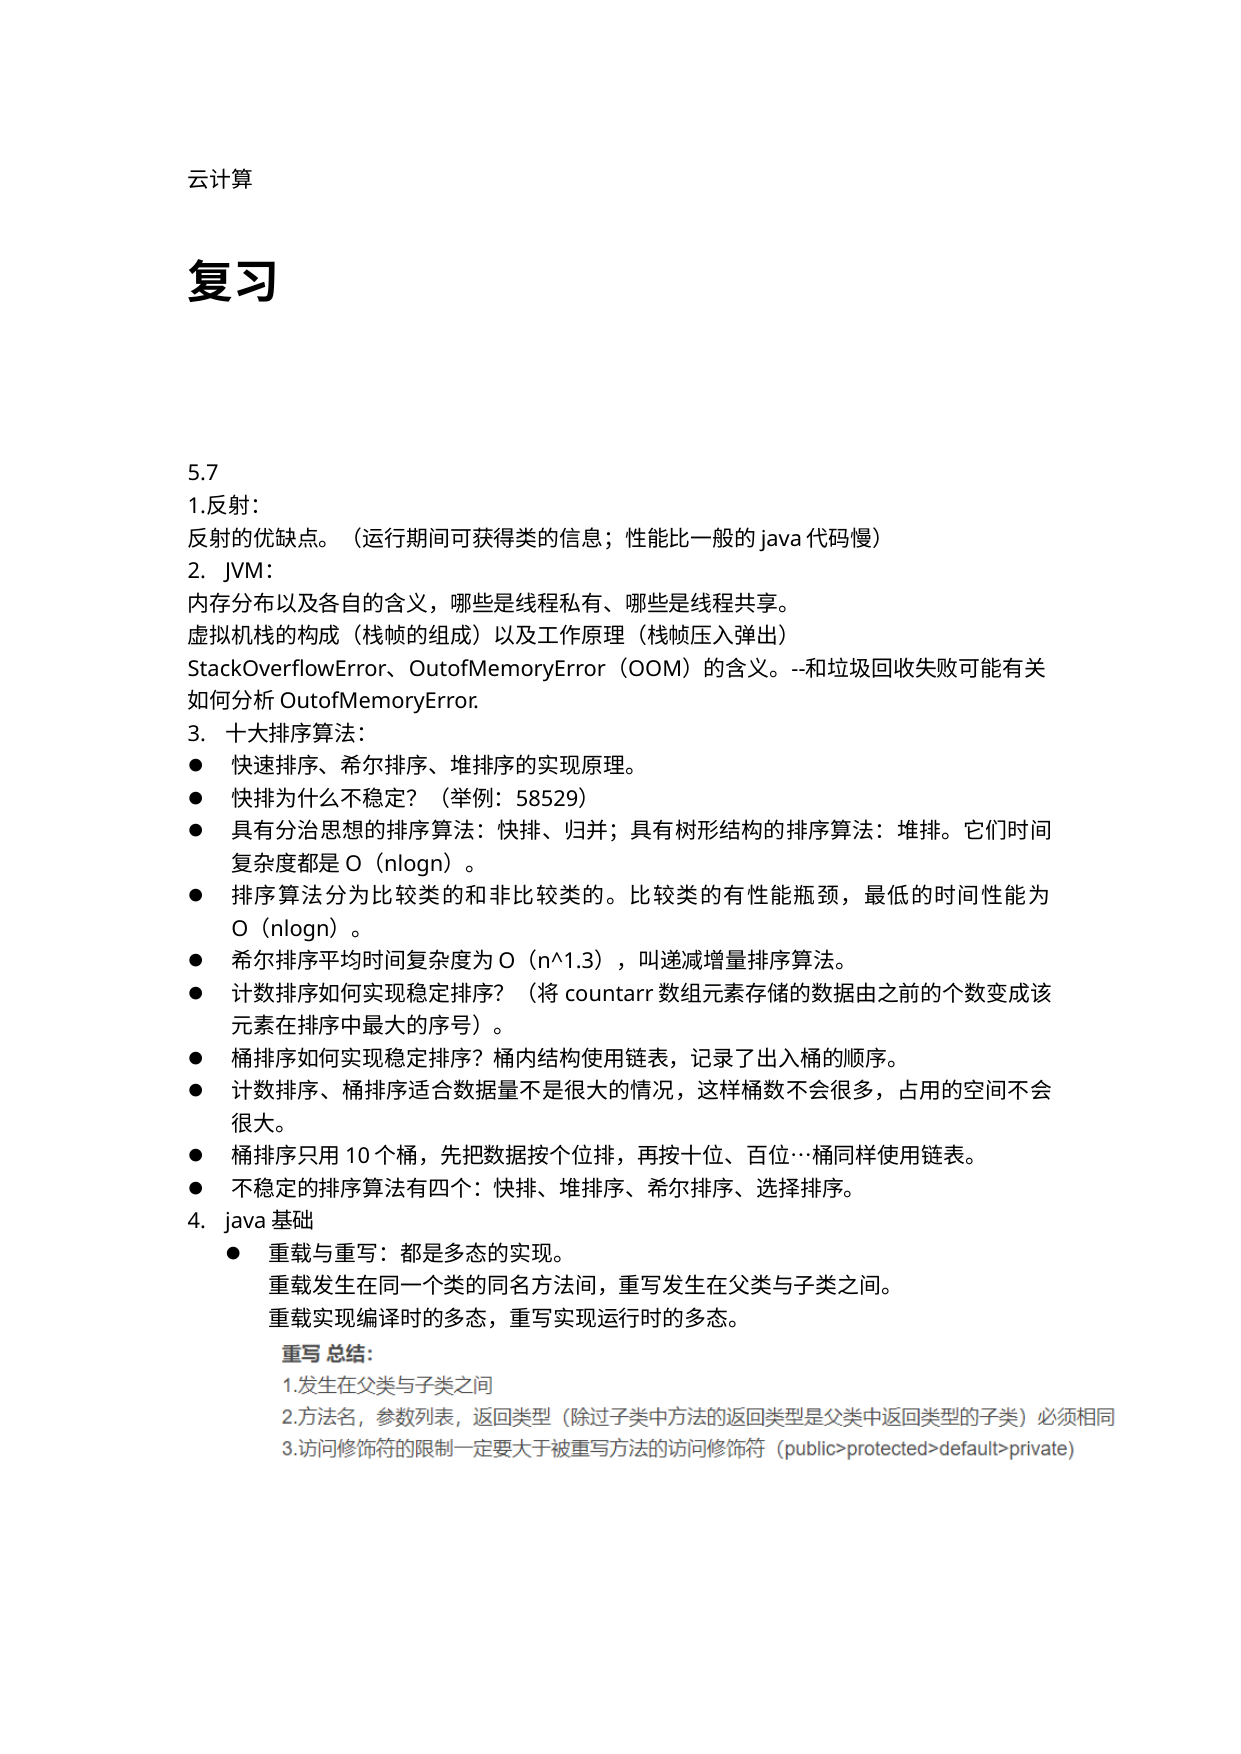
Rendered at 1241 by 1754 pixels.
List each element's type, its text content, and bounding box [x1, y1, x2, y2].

text 5.7 [187, 455, 1053, 488]
list 希尔排序平均时间复杂度为O（n^1.3），叫递减增量排序算法。 [187, 943, 1053, 975]
subtitle 复习 [187, 230, 1053, 327]
list 桶排序如何实现稳定排序？桶内结构使用链表，记录了出入桶的顺序。 [187, 1040, 1053, 1073]
text StackOverflowError、OutofMemoryError（OOM）的含义。--和垃圾回收失败可能有关 [187, 650, 1053, 683]
text 如何分析OutofMemoryError. [187, 683, 1053, 715]
list 快排为什么不稳定？（举例：58529） [187, 780, 1053, 813]
list 不稳定的排序算法有四个：快排、堆排序、希尔排序、选择排序。 [187, 1170, 1053, 1203]
text 虚拟机栈的构成（栈帧的组成）以及工作原理（栈帧压入弹出） [187, 618, 1053, 650]
list 重载与重写：都是多态的实现。 [225, 1235, 1053, 1268]
text 1.反射： [187, 488, 1053, 520]
list 具有分治思想的排序算法：快排、归并；具有树形结构的排序算法：堆排。它们时间复杂度都是O（nlogn）。 [187, 813, 1053, 878]
list 排序算法分为比较类的和非比较类的。比较类的有性能瓶颈，最低的时间性能为O（nlogn）。 [187, 878, 1053, 943]
list JVM： [187, 553, 1053, 585]
list 快速排序、希尔排序、堆排序的实现原理。 [187, 748, 1053, 780]
list 重载实现编译时的多态，重写实现运行时的多态。 [269, 1300, 1053, 1332]
list 计数排序如何实现稳定排序？（将countarr数组元素存储的数据由之前的个数变成该元素在排序中最大的序号）。 [187, 975, 1053, 1040]
list 重载发生在同一个类的同名方法间，重写发生在父类与子类之间。 [269, 1268, 1053, 1300]
text 内存分布以及各自的含义，哪些是线程私有、哪些是线程共享。 [187, 585, 1053, 618]
list 桶排序只用10个桶，先把数据按个位排，再按十位、百位…桶同样使用链表。 [187, 1138, 1053, 1170]
text 反射的优缺点。（运行期间可获得类的信息；性能比一般的java代码慢） [187, 520, 1053, 553]
list java基础 [187, 1203, 1053, 1235]
list 十大排序算法： [187, 715, 1053, 748]
list 计数排序、桶排序适合数据量不是很大的情况，这样桶数不会很多，占用的空间不会很大。 [187, 1073, 1053, 1138]
text 云计算 [187, 162, 1053, 194]
picture [268, 1332, 1134, 1463]
